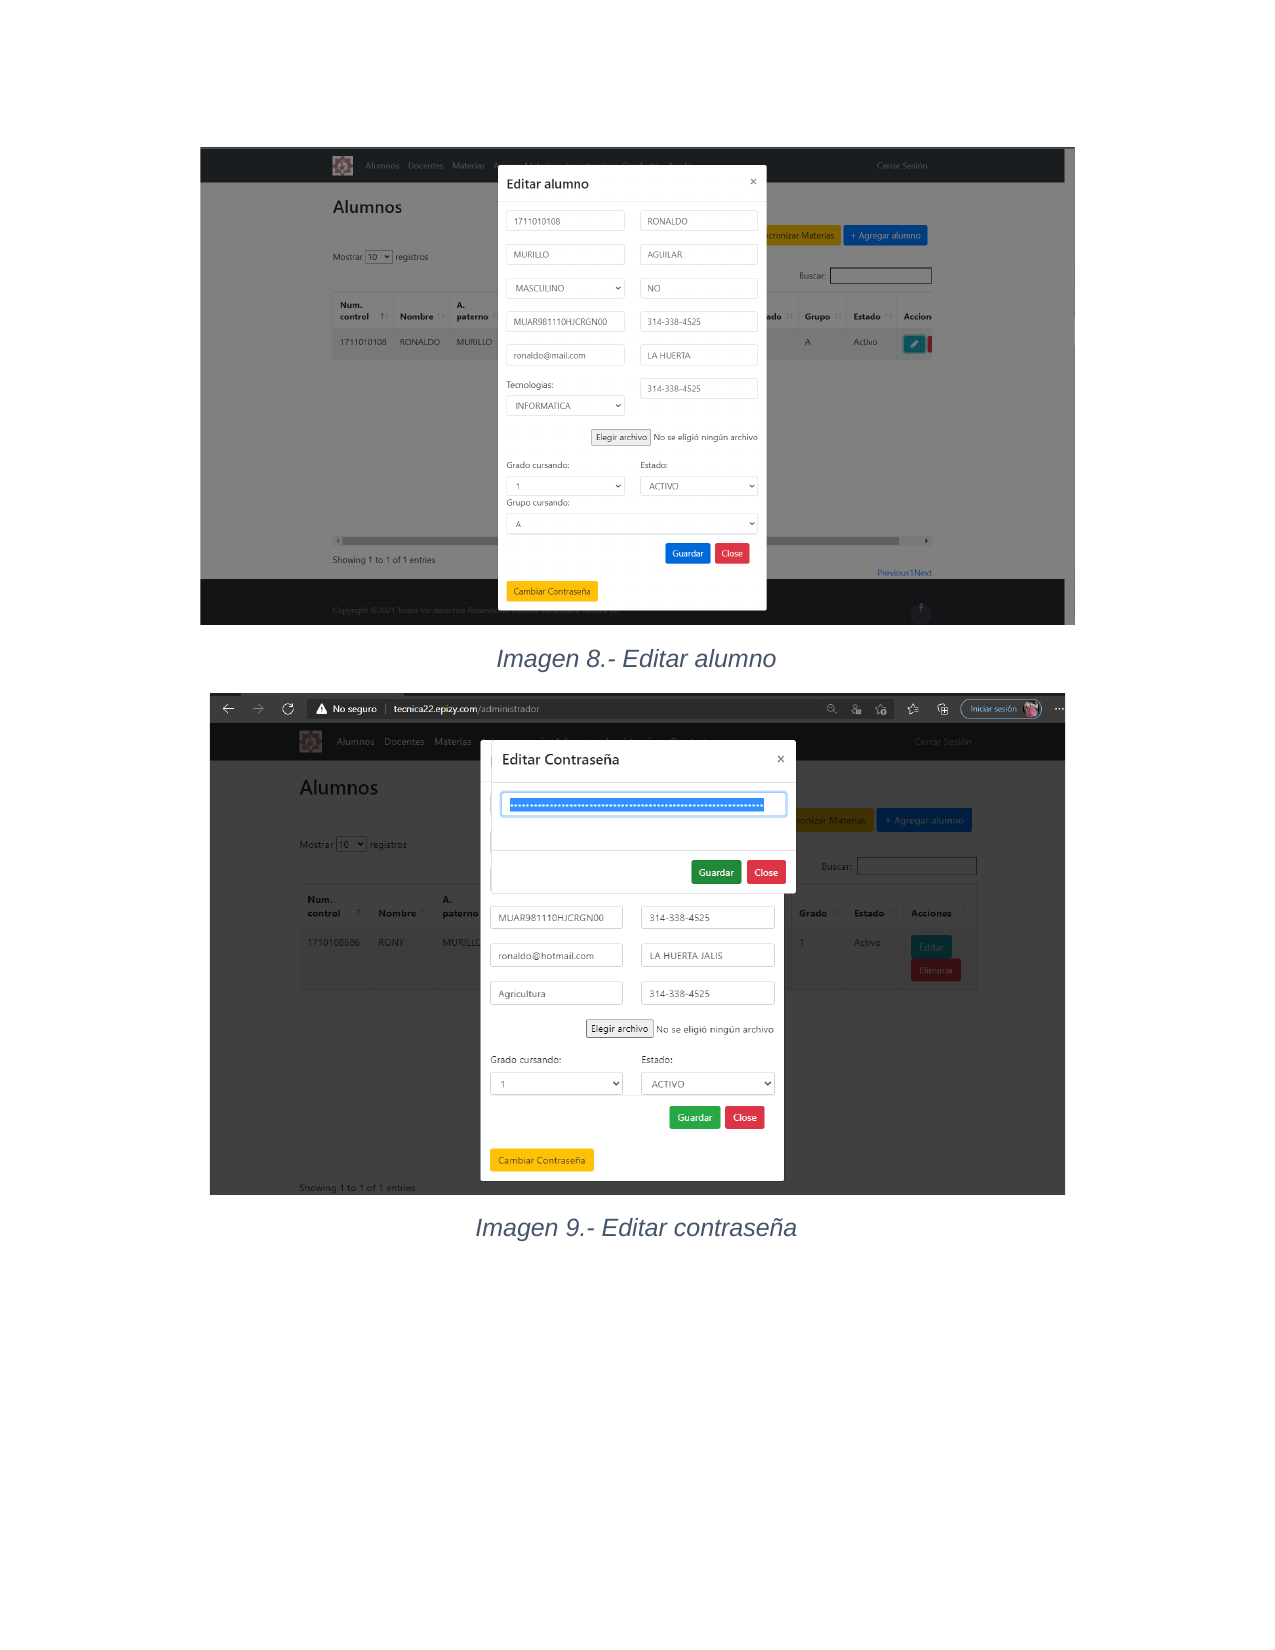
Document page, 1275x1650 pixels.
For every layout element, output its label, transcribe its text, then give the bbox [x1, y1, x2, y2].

picture [209, 693, 1066, 1195]
text Imagen 8.- Editar alumno [177, 644, 1098, 672]
picture [200, 147, 1075, 625]
text Imagen 9.- Editar contraseña [177, 1213, 1098, 1242]
